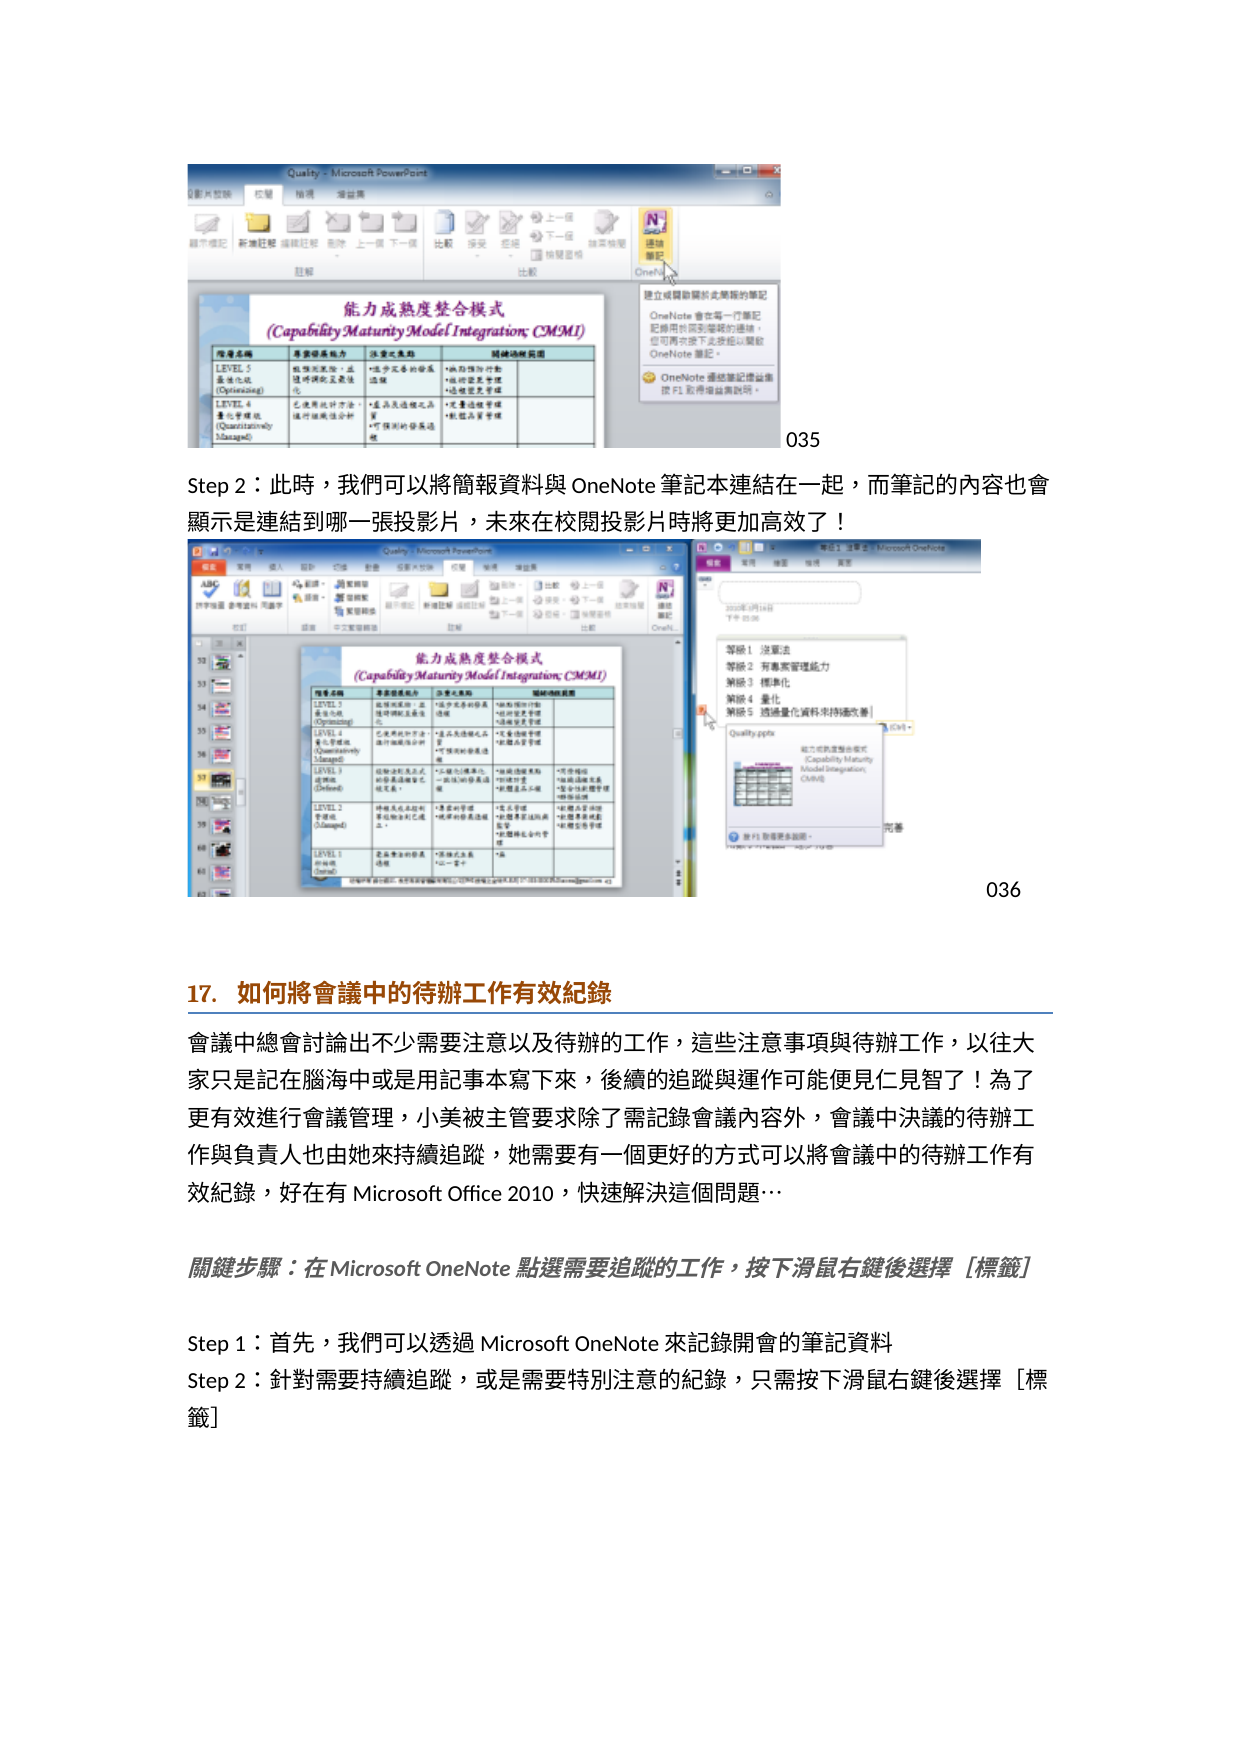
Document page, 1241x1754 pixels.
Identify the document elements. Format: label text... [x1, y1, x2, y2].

text Step 1：首先，我們可以透過Microsoft OneNote來記錄開會的筆記資料 [187, 1323, 1053, 1360]
picture [187, 539, 981, 897]
subtitle 如何將會議中的待辦工作有效紀錄 [187, 973, 1053, 1014]
text Step 2：此時，我們可以將簡報資料與OneNote筆記本連結在一起，而筆記的內容也會顯示是連結到哪一張投影片，未來在校閱投影片時將更加高效了！ [187, 464, 1053, 539]
text 會議中總會討論出不少需要注意以及待辦的工作，這些注意事項與待辦工作，以往大家只是記在腦海中或是用記事本寫下來，後續的追蹤與運作可能便見仁見智了！為了更有效進行會議管理，小美被主管要求除了需記錄會議內容外，會議中決議的待辦工作與負責人也由她來持續追蹤，她需要有一個更好的方式可以將會議中的待辦工作有效紀錄，好在有Microsoft Office 2010，快速解決這個問題… [187, 1023, 1053, 1210]
picture [187, 164, 781, 448]
text Step 2：針對需要持續追蹤，或是需要特別注意的紀錄，只需按下滑鼠右鍵後選擇［標籤］ [187, 1360, 1053, 1435]
text 關鍵步驟：在Microsoft OneNote點選需要追蹤的工作，按下滑鼠右鍵後選擇［標籤］ [187, 1248, 1053, 1285]
